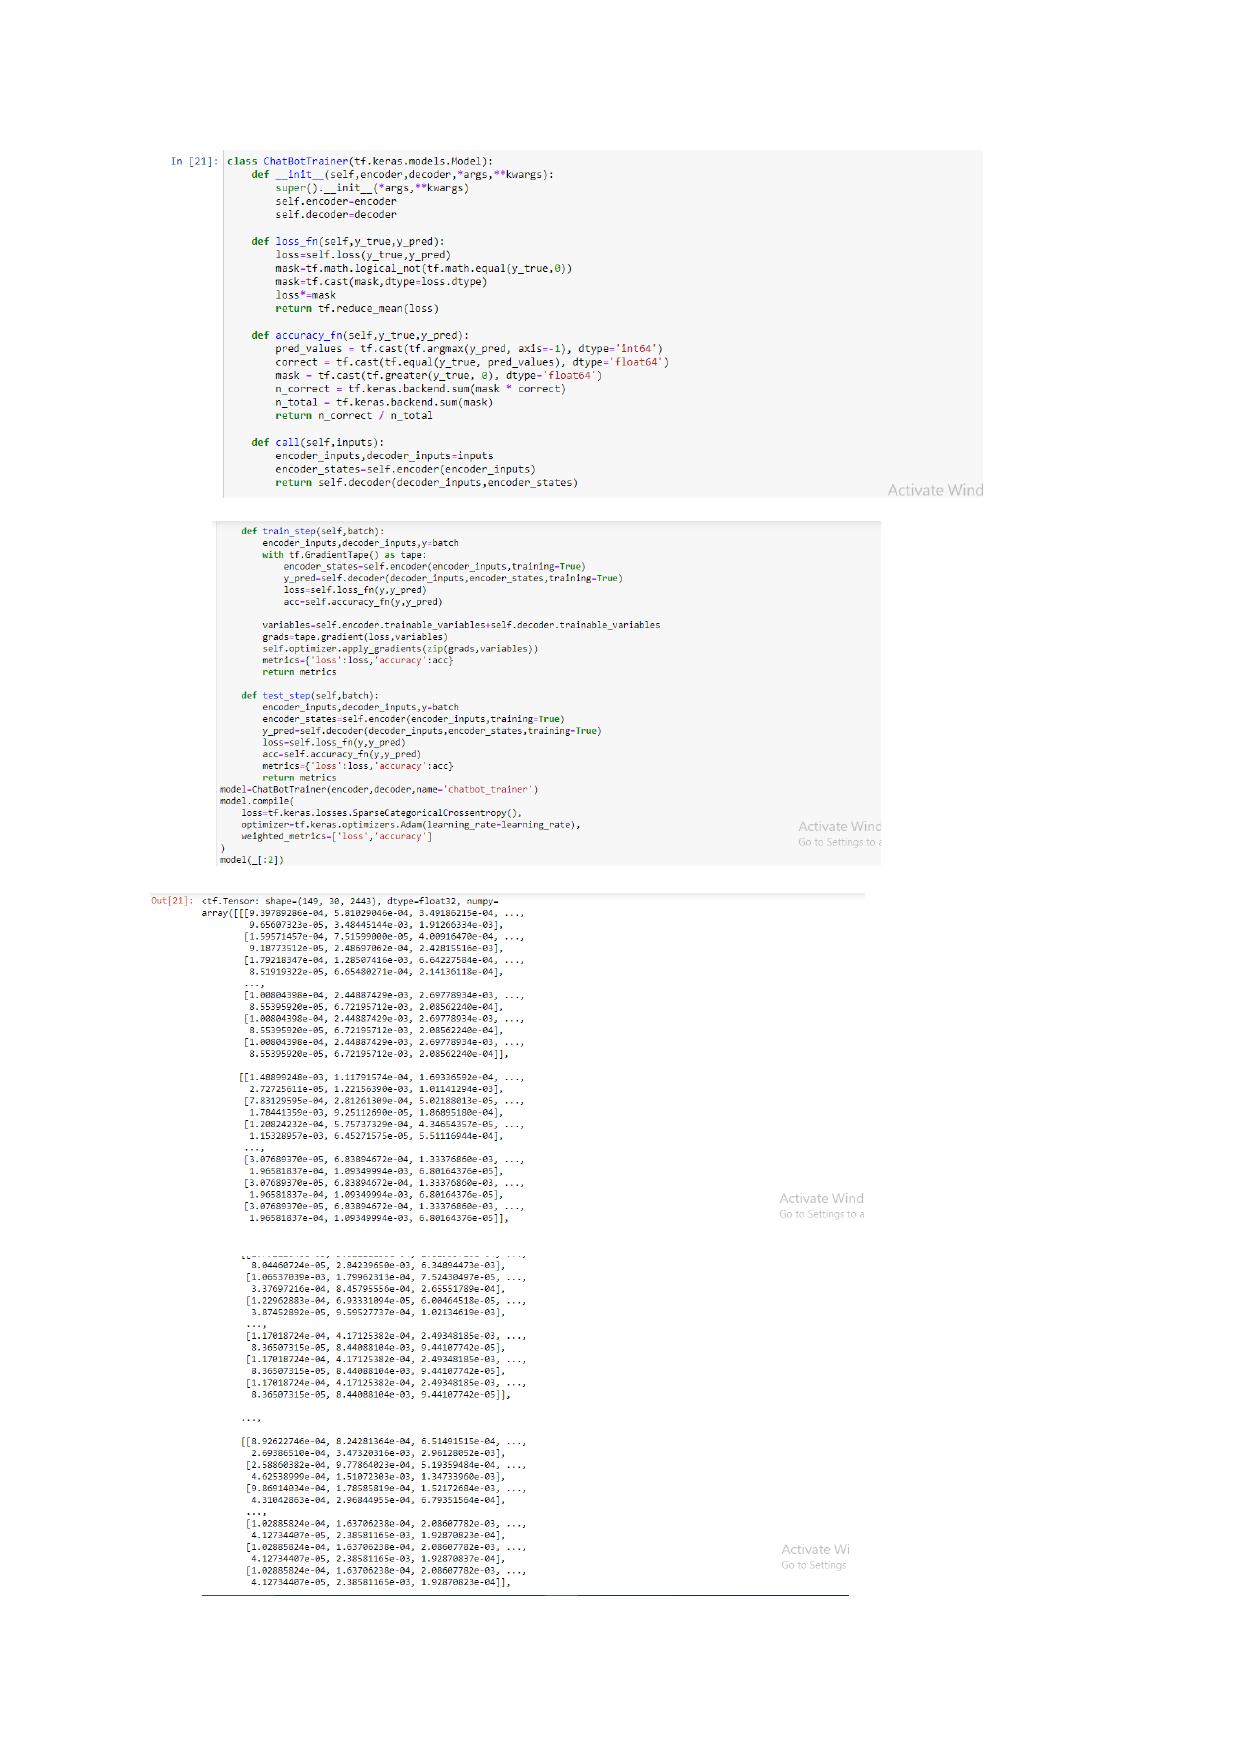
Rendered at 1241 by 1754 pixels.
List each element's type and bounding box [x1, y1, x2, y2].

picture [212, 521, 882, 866]
picture [150, 890, 865, 1231]
picture [201, 1256, 849, 1596]
picture [150, 150, 984, 498]
